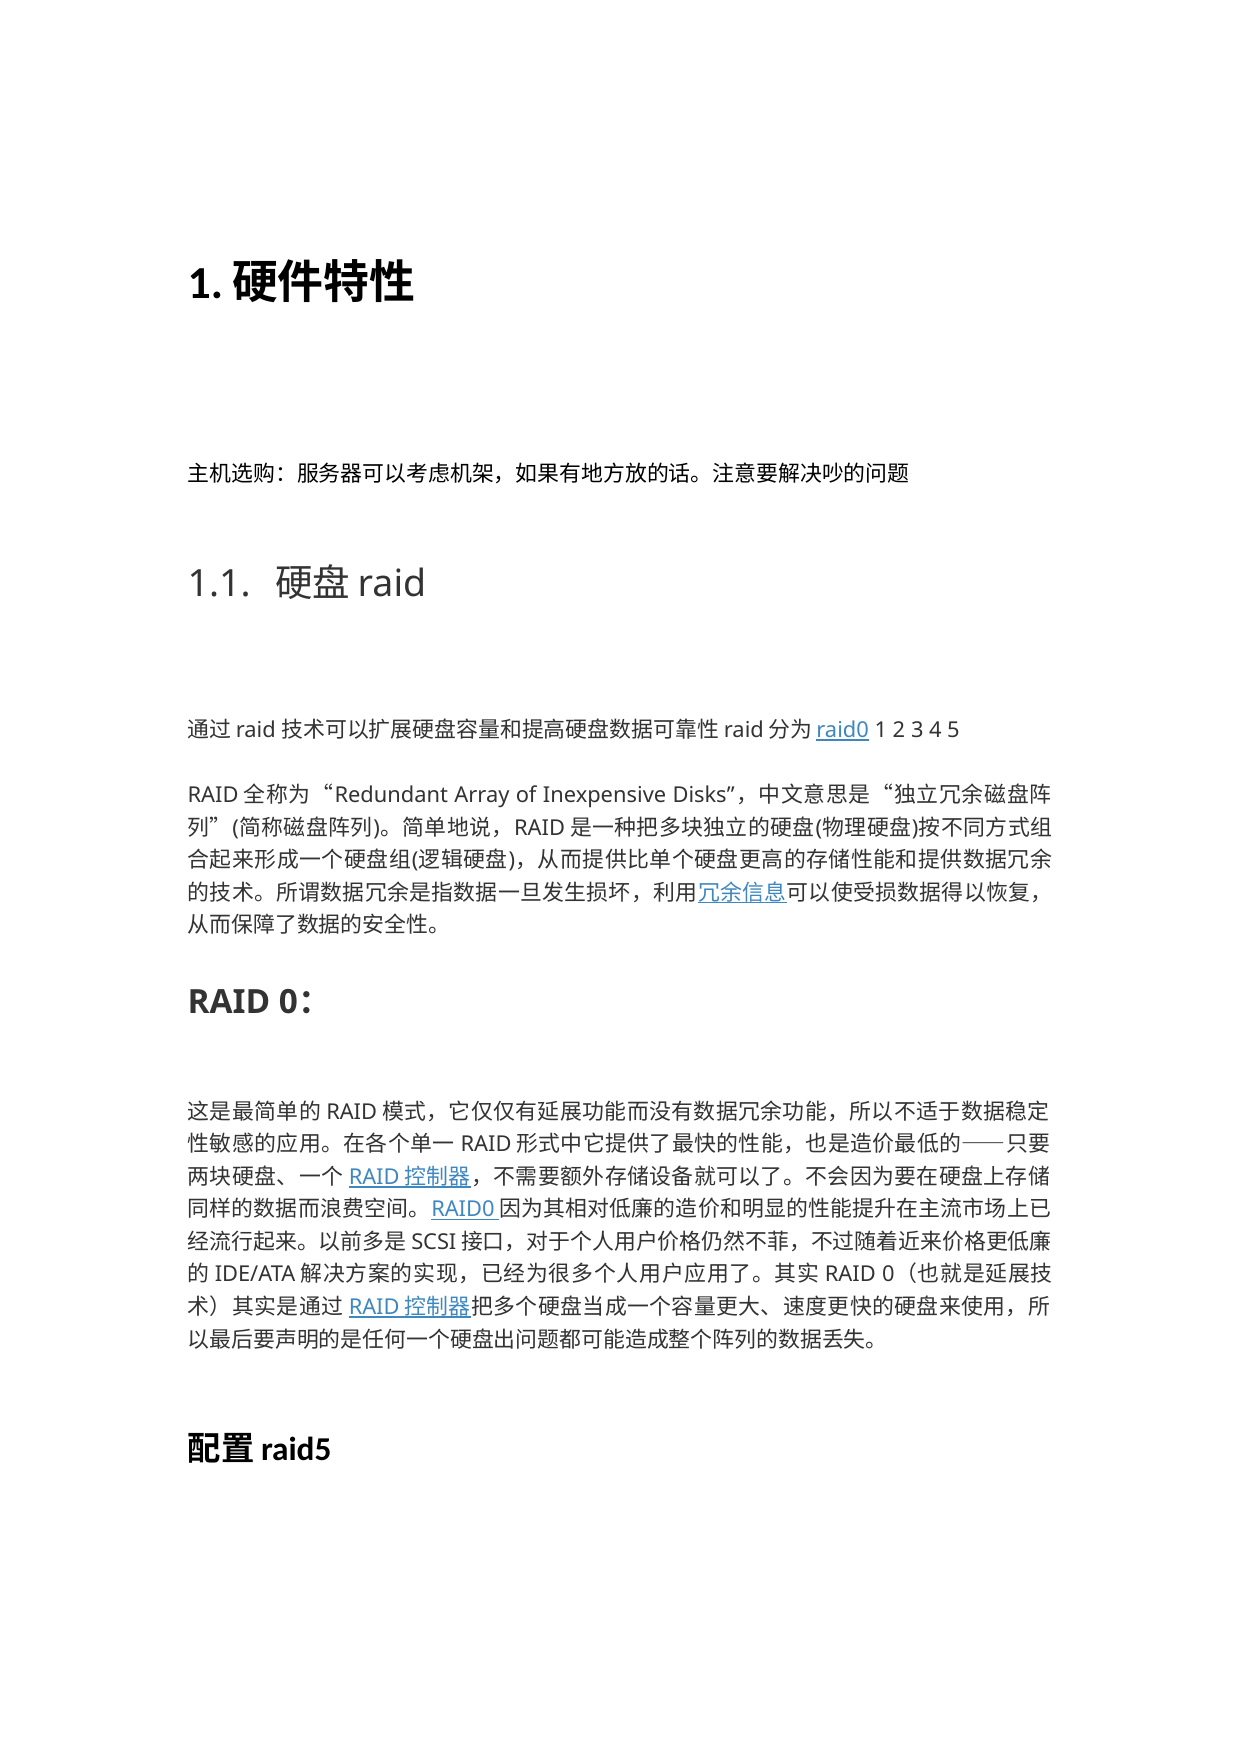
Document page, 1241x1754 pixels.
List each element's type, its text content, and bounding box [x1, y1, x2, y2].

subtitle 配置raid5 [187, 1413, 1053, 1478]
text 这是最简单的RAID模式，它仅仅有延展功能而没有数据冗余功能，所以不适于数据稳定性敏感的应用。在各个单一RAID形式中它提供了最快的性能，也是造价最低的——只要两块硬盘、一个RAID控制器，不需要额外存储设备就可以了。不会因为要在硬盘上存储同样的数据而浪费空间。RAID0因为其相对低廉的造价和明显的性能提升在主流市场上已经流行起来。以前多是SCSI接口，对于个人用户价格仍然不菲，不过随着近来价格更低廉的IDE/ATA解决方案的实现，已经为很多个人用户应用了。其实RAID 0（也就是延展技术）其实是通过RAID控制器把多个硬盘当成一个容量更大、速度更快的硬盘来使用，所以最后要声明的是任何一个硬盘出问题都可能造成整个阵列的数据丢失。 [187, 1094, 1053, 1354]
text 主机选购：服务器可以考虑机架，如果有地方放的话。注意要解决吵的问题 [187, 455, 1053, 488]
text RAID全称为“Redundant Array of Inexpensive Disks”，中文意思是“独立冗余磁盘阵列”(简称磁盘阵列)。简单地说，RAID是一种把多块独立的硬盘(物理硬盘)按不同方式组合起来形成一个硬盘组(逻辑硬盘)，从而提供比单个硬盘更高的存储性能和提供数据冗余的技术。所谓数据冗余是指数据一旦发生损坏，利用冗余信息可以使受损数据得以恢复，从而保障了数据的安全性。 [187, 777, 1053, 939]
subtitle 硬盘raid [187, 547, 1053, 612]
text 通过raid 技术可以扩展硬盘容量和提高硬盘数据可靠性 raid分为raid0 1 2 3 4 5 [816, 712, 1053, 744]
subtitle RAID 0： [187, 966, 1053, 1031]
subtitle 硬件特性 [187, 230, 1053, 327]
